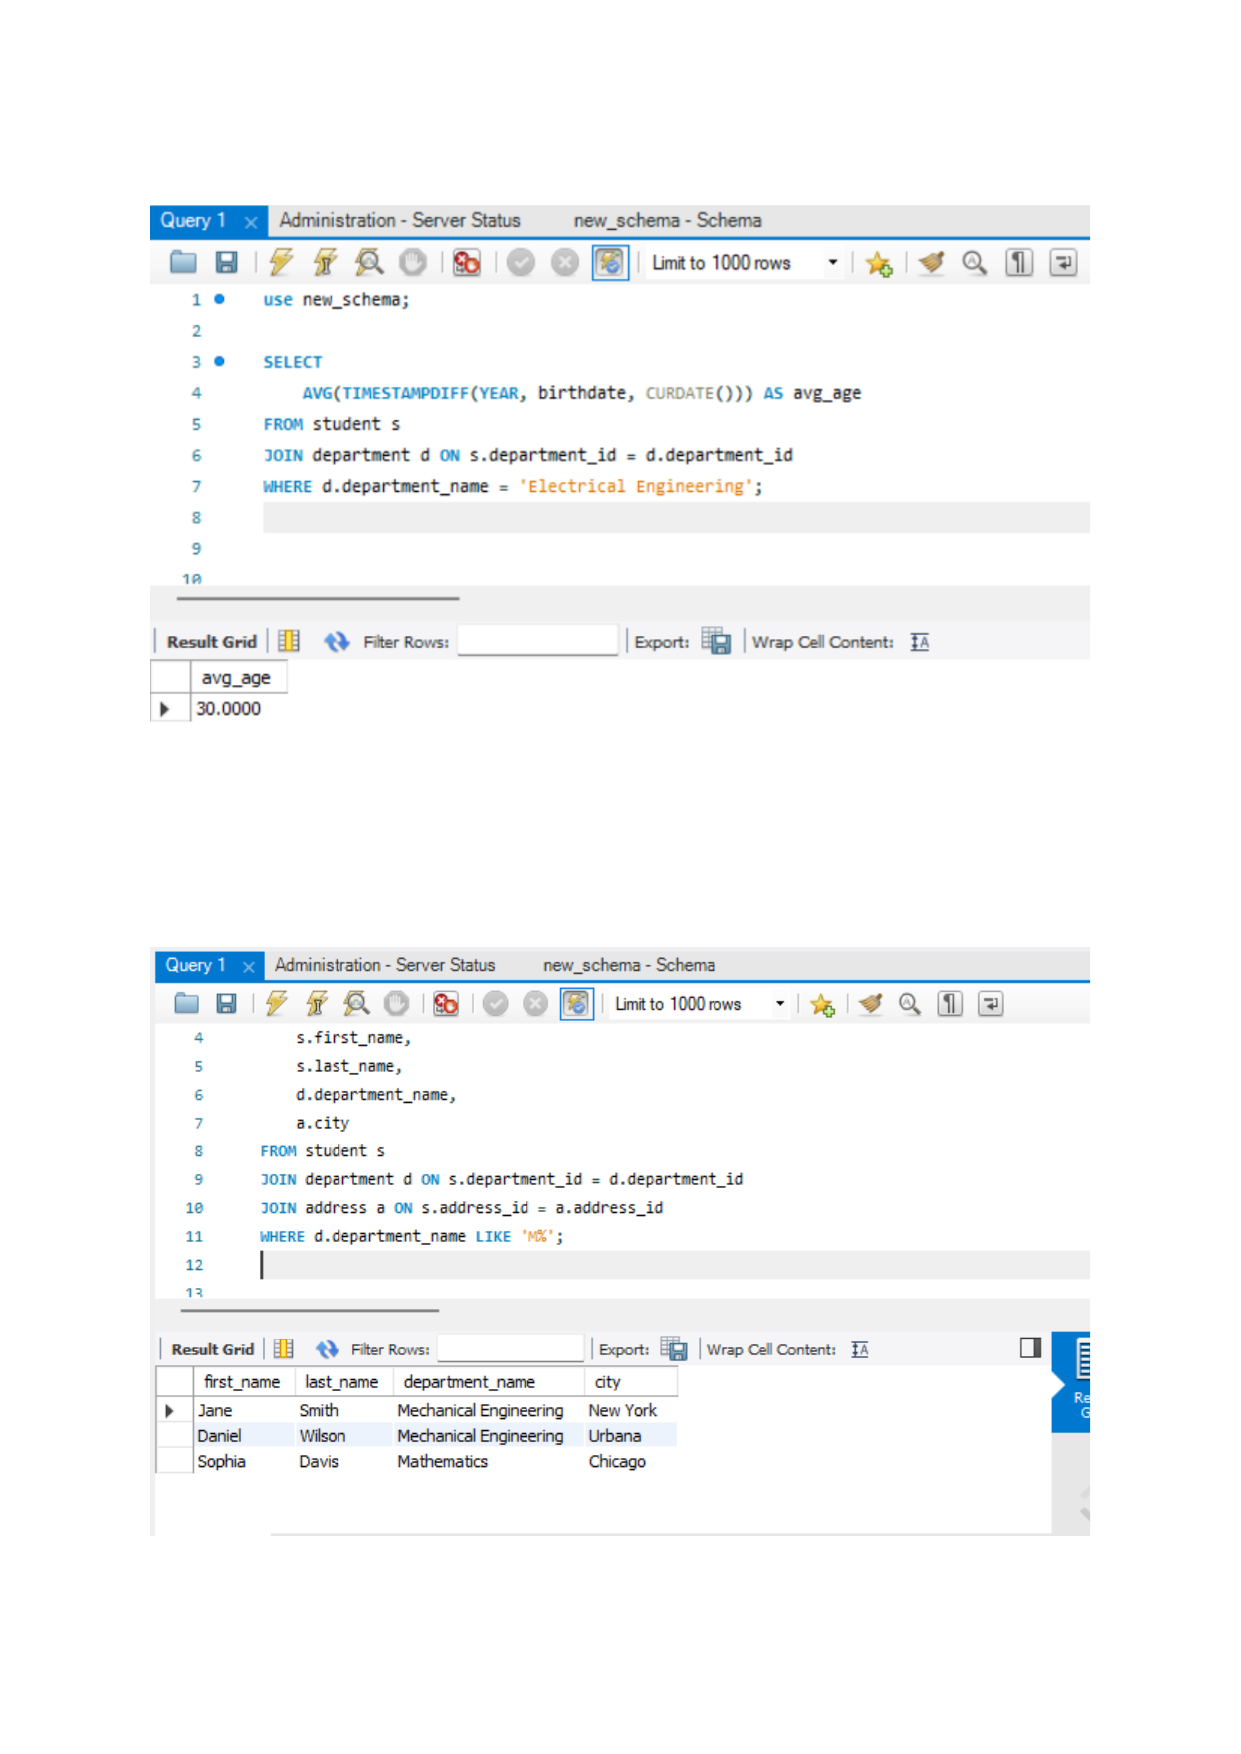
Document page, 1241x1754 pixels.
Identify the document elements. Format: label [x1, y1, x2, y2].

picture [150, 205, 1091, 814]
picture [150, 947, 1091, 1536]
